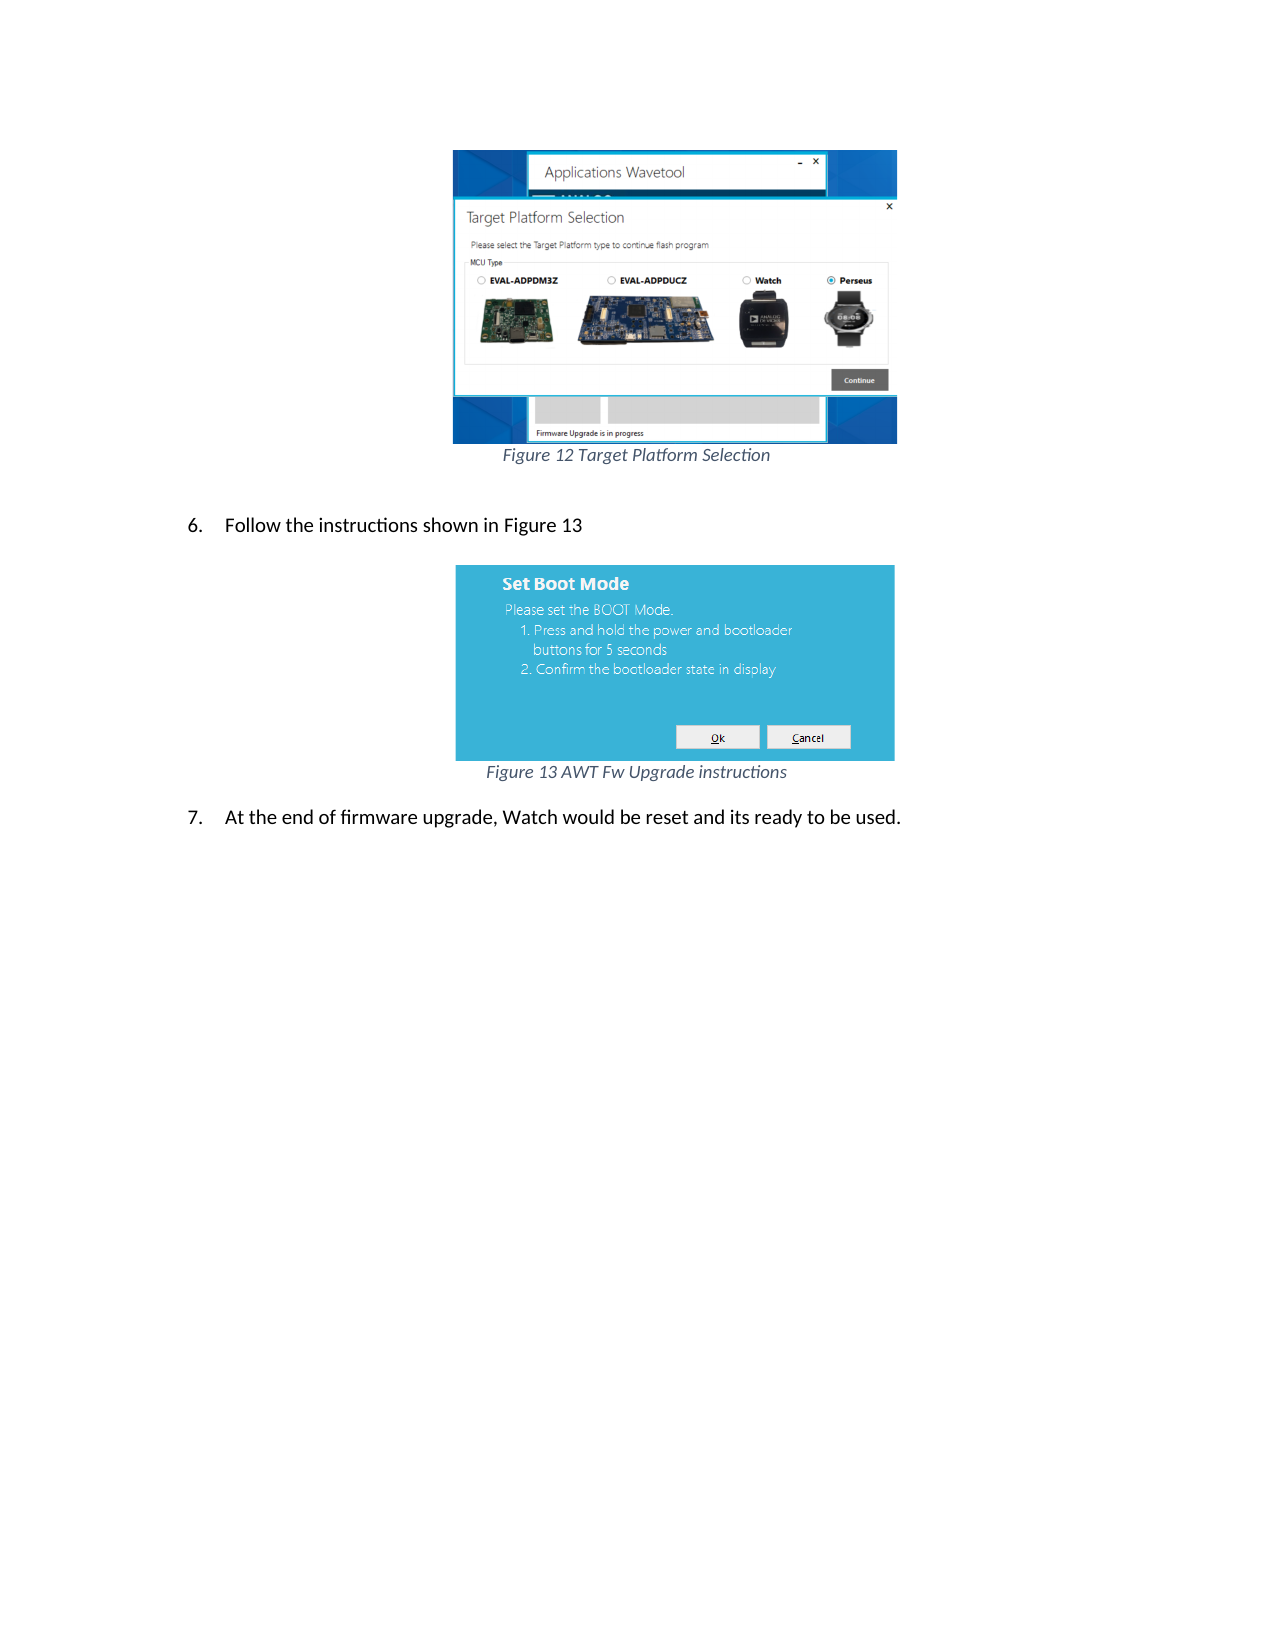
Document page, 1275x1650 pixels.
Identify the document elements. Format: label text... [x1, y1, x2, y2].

list Follow the instructions shown in Figure 9 [187, 512, 1125, 538]
text Figure Target Platform Selection [150, 443, 1125, 466]
list At the end of firmware upgrade, Watch would be reset and its ready to be used. [187, 804, 1125, 830]
text Figure AWT Fw Upgrade instructions [150, 761, 1125, 784]
picture [828, 150, 898, 195]
picture [452, 150, 825, 196]
picture [452, 200, 898, 444]
picture [455, 565, 895, 761]
picture [580, 192, 594, 196]
